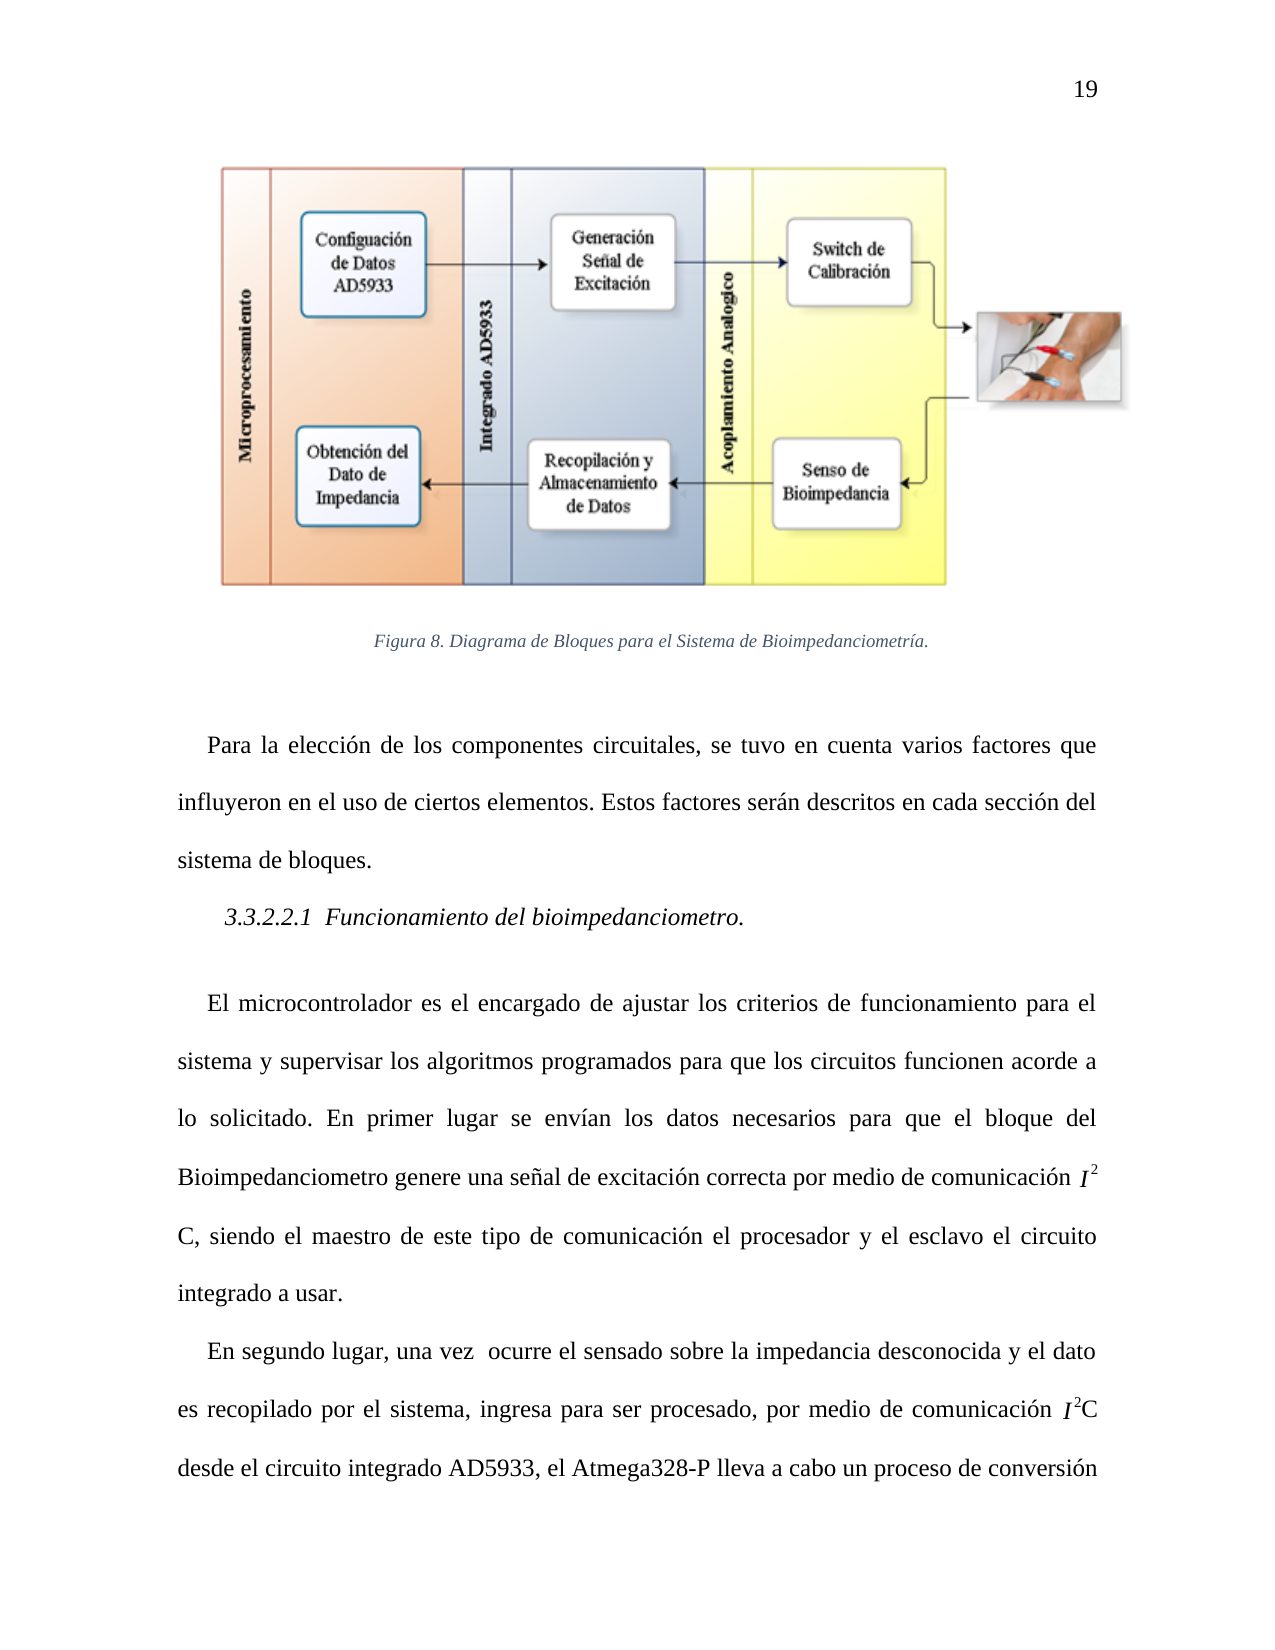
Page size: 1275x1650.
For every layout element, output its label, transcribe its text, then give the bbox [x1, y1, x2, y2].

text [177, 1336, 1098, 1482]
text Para la elección de los componentes circuitales, se tuvo en cuenta varios factores que influyeron en el uso de ciertos elementos. Estos factores serán descritos en cada sección del sistema de bloques. [177, 730, 1098, 873]
text El microcontrolador es el encargado de ajustar los criterios de funcionamiento para el sistema y supervisar los algoritmos programados para que los circuitos funcionen acorde a lo solicitado. En primer lugar se envían los datos necesarios para que el bloque del Bioimpedanciometro genere una señal de excitación correcta por medio de comunicación C, siendo el maestro de este tipo de comunicación el procesador y el esclavo el circuito integrado a usar. [177, 988, 1098, 1307]
subtitle Funcionamiento del bioimpedanciometro. [177, 902, 1098, 931]
picture [206, 147, 1140, 601]
text Figura 8. Diagrama de Bloques para el Sistema de Bioimpedanciometría. [177, 630, 1098, 651]
